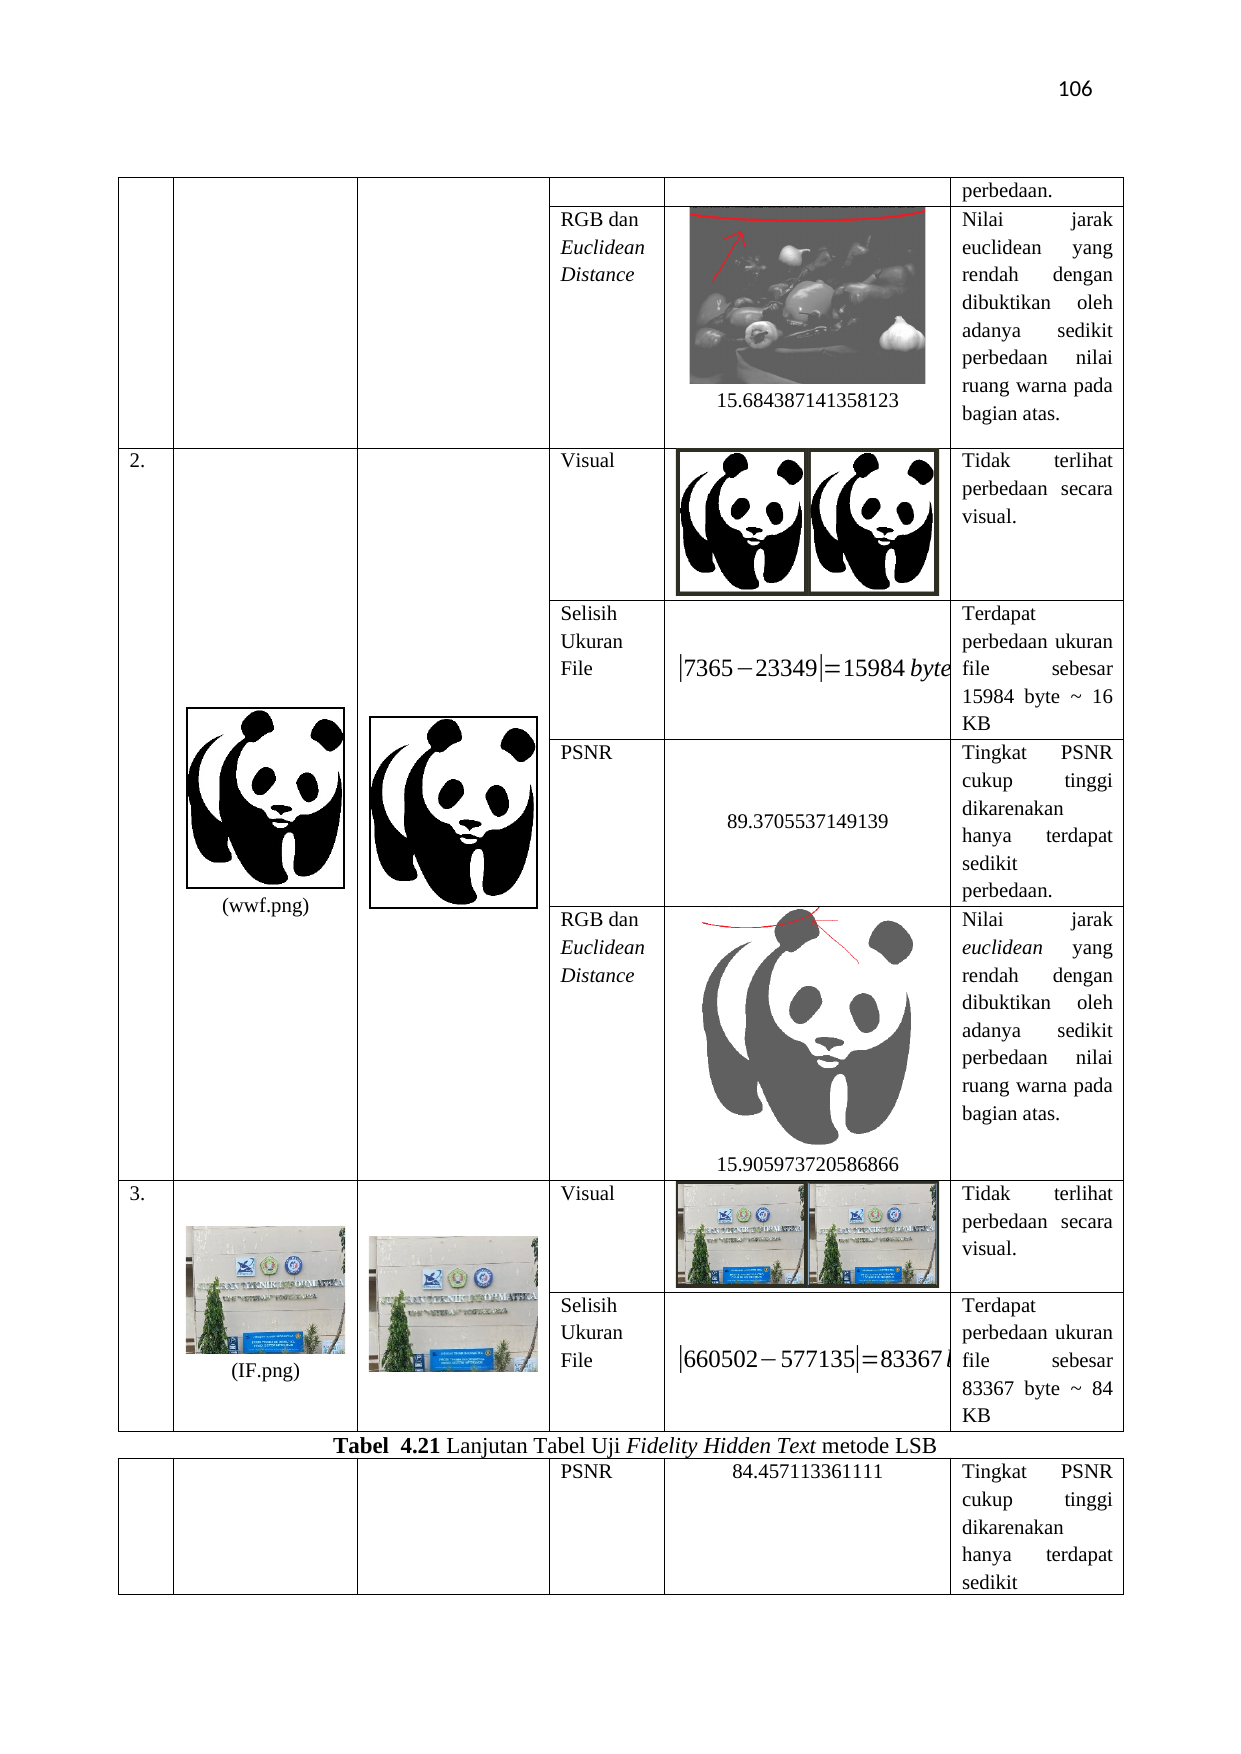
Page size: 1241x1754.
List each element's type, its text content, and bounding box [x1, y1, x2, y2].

picture [702, 907, 913, 1148]
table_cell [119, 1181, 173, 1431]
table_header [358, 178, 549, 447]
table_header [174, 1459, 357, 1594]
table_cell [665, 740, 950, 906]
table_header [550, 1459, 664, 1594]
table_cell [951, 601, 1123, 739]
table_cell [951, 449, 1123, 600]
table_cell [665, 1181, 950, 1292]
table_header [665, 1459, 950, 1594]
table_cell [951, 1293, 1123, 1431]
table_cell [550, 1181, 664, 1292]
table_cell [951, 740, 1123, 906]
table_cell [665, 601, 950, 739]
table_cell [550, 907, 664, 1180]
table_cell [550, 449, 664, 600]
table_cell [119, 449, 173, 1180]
picture [675, 1181, 940, 1288]
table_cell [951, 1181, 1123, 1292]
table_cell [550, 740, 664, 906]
picture [368, 1236, 538, 1372]
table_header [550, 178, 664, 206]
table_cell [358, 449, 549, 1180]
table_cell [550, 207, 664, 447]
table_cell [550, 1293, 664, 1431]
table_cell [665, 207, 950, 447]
picture [185, 1226, 346, 1354]
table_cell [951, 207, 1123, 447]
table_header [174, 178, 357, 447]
picture [675, 448, 940, 596]
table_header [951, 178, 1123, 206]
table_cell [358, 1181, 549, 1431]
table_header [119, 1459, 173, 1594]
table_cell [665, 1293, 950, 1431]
picture [188, 709, 343, 887]
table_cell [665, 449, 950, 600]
picture [689, 207, 926, 384]
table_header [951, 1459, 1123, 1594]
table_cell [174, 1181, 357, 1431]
picture [371, 718, 536, 907]
text Tabel 4.17 Lanjutan Tabel Uji Fidelity Hidden Text metode LSB [177, 1432, 1092, 1458]
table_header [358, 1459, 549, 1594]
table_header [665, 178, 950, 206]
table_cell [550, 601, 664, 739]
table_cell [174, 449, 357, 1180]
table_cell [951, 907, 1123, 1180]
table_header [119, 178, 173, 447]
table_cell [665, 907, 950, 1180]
